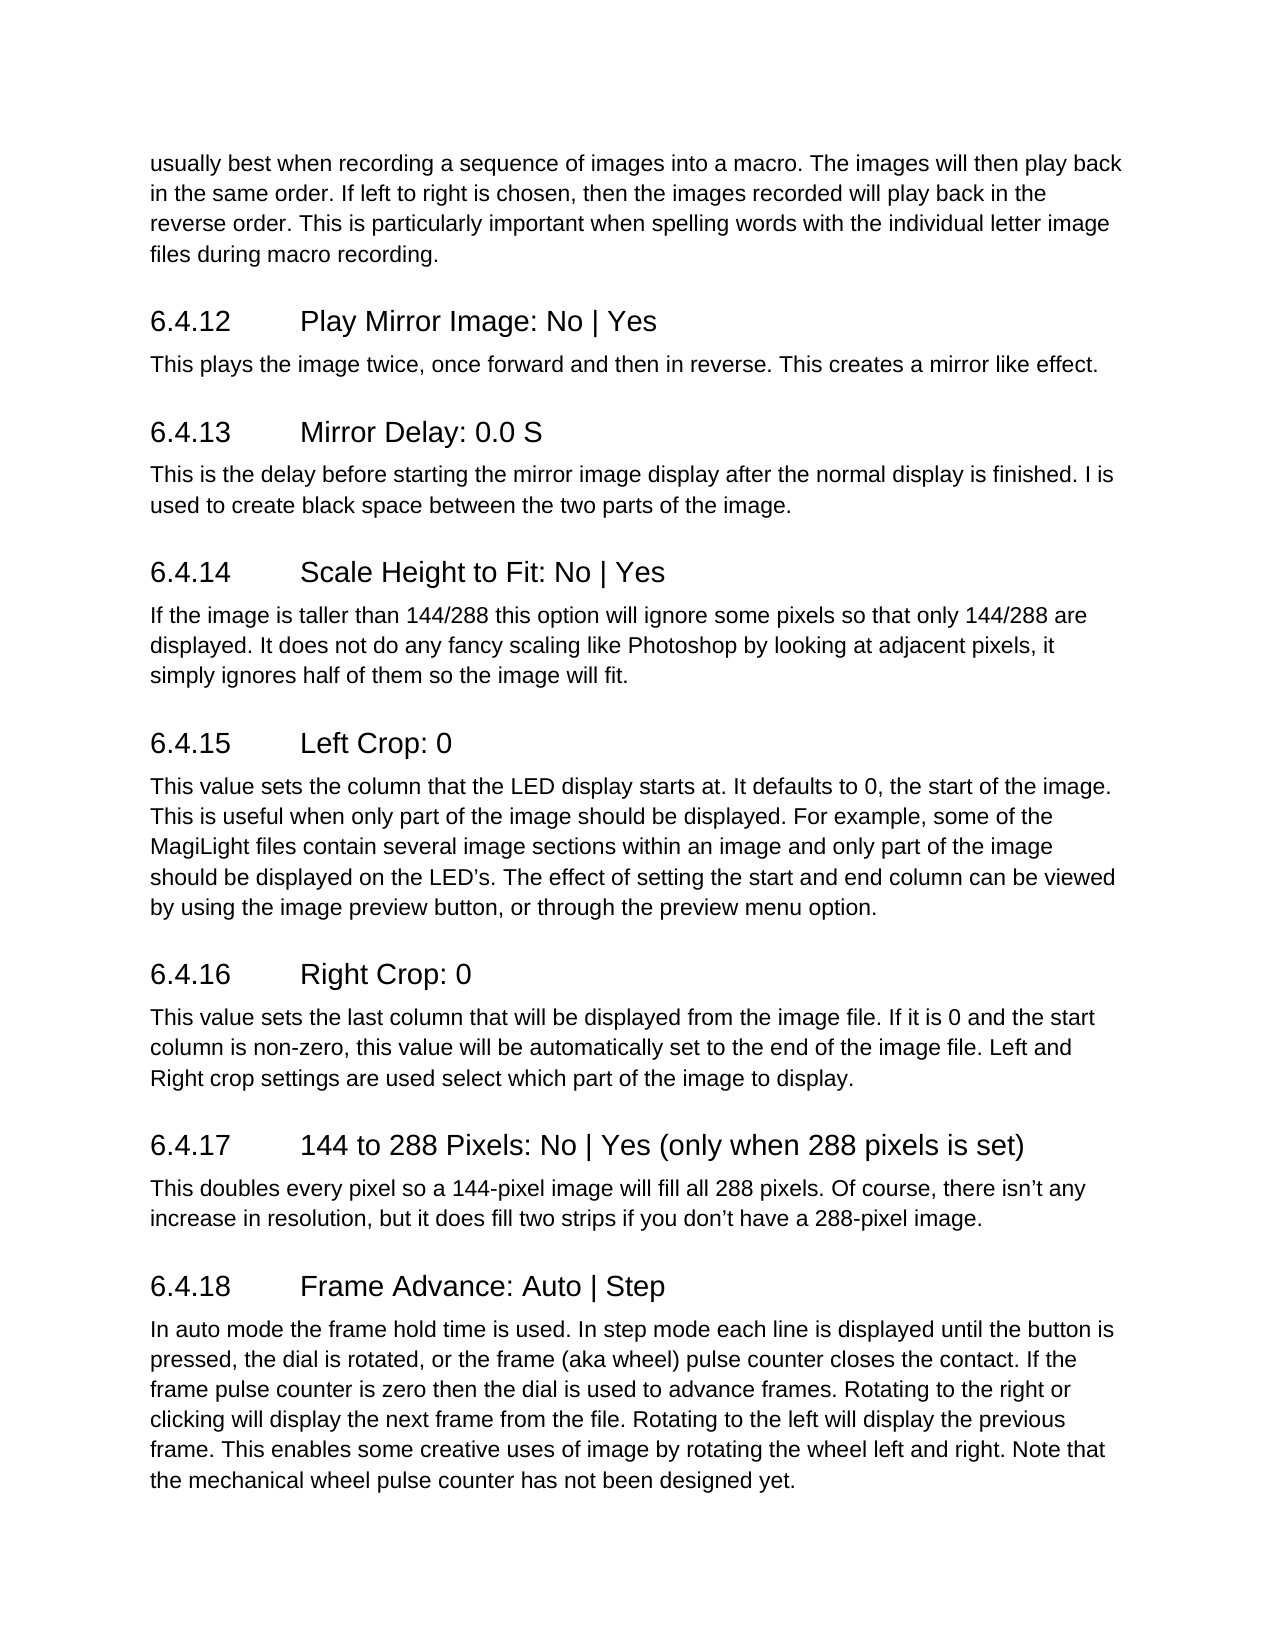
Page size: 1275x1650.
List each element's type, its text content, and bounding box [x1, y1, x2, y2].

subtitle 144 to 288 Pixels: No | Yes (only when 288 pixels is set) [150, 1128, 1125, 1162]
subtitle Right Crop: 0 [150, 957, 1125, 991]
text If the image is taller than 144/288 this option will ignore some pixels so that only 144/288 are displayed. It does not do any fancy scaling like Photoshop by looking at adjacent pixels, it simply ignores half of them so the image will fit. [150, 602, 1125, 689]
text This plays the image twice, once forward and then in reverse. This creates a mirror like effect. [150, 351, 1125, 377]
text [150, 150, 1125, 267]
text This doubles every pixel so a 144-pixel image will fill all 288 pixels. Of course, there isn’t any increase in resolution, but it does fill two strips if you don’t have a 288-pixel image. [150, 1175, 1125, 1232]
subtitle Play Mirror Image: No | Yes [150, 304, 1125, 338]
text This is the delay before starting the mirror image display after the normal display is finished. I is used to create black space between the two parts of the image. [150, 461, 1125, 518]
text This value sets the last column that will be displayed from the image file. If it is 0 and the start column is non-zero, this value will be automatically set to the end of the image file. Left and Right crop settings are used select which part of the image to display. [150, 1004, 1125, 1091]
subtitle Frame Advance: Auto | Step [150, 1269, 1125, 1302]
subtitle Scale Height to Fit: No | Yes [150, 555, 1125, 589]
text In auto mode the frame hold time is used. In step mode each line is displayed until the button is pressed, the dial is rotated, or the frame (aka wheel) pulse counter closes the contact. If the frame pulse counter is zero then the dial is used to advance frames. Rotating to the right or clicking will display the next frame from the file. Rotating to the left will display the previous frame. This enables some creative uses of image by rotating the wheel left and right. Note that the mechanical wheel pulse counter has not been designed yet. [150, 1316, 1125, 1493]
text This value sets the column that the LED display starts at. It defaults to 0, the start of the image. This is useful when only part of the image should be displayed. For example, some of the MagiLight files contain several image sections within an image and only part of the image should be displayed on the LED’s. The effect of setting the start and end column can be viewed by using the image preview button, or through the preview menu option. [150, 773, 1125, 920]
subtitle Mirror Delay: 0.0 S [150, 414, 1125, 448]
subtitle Left Crop: 0 [150, 726, 1125, 759]
